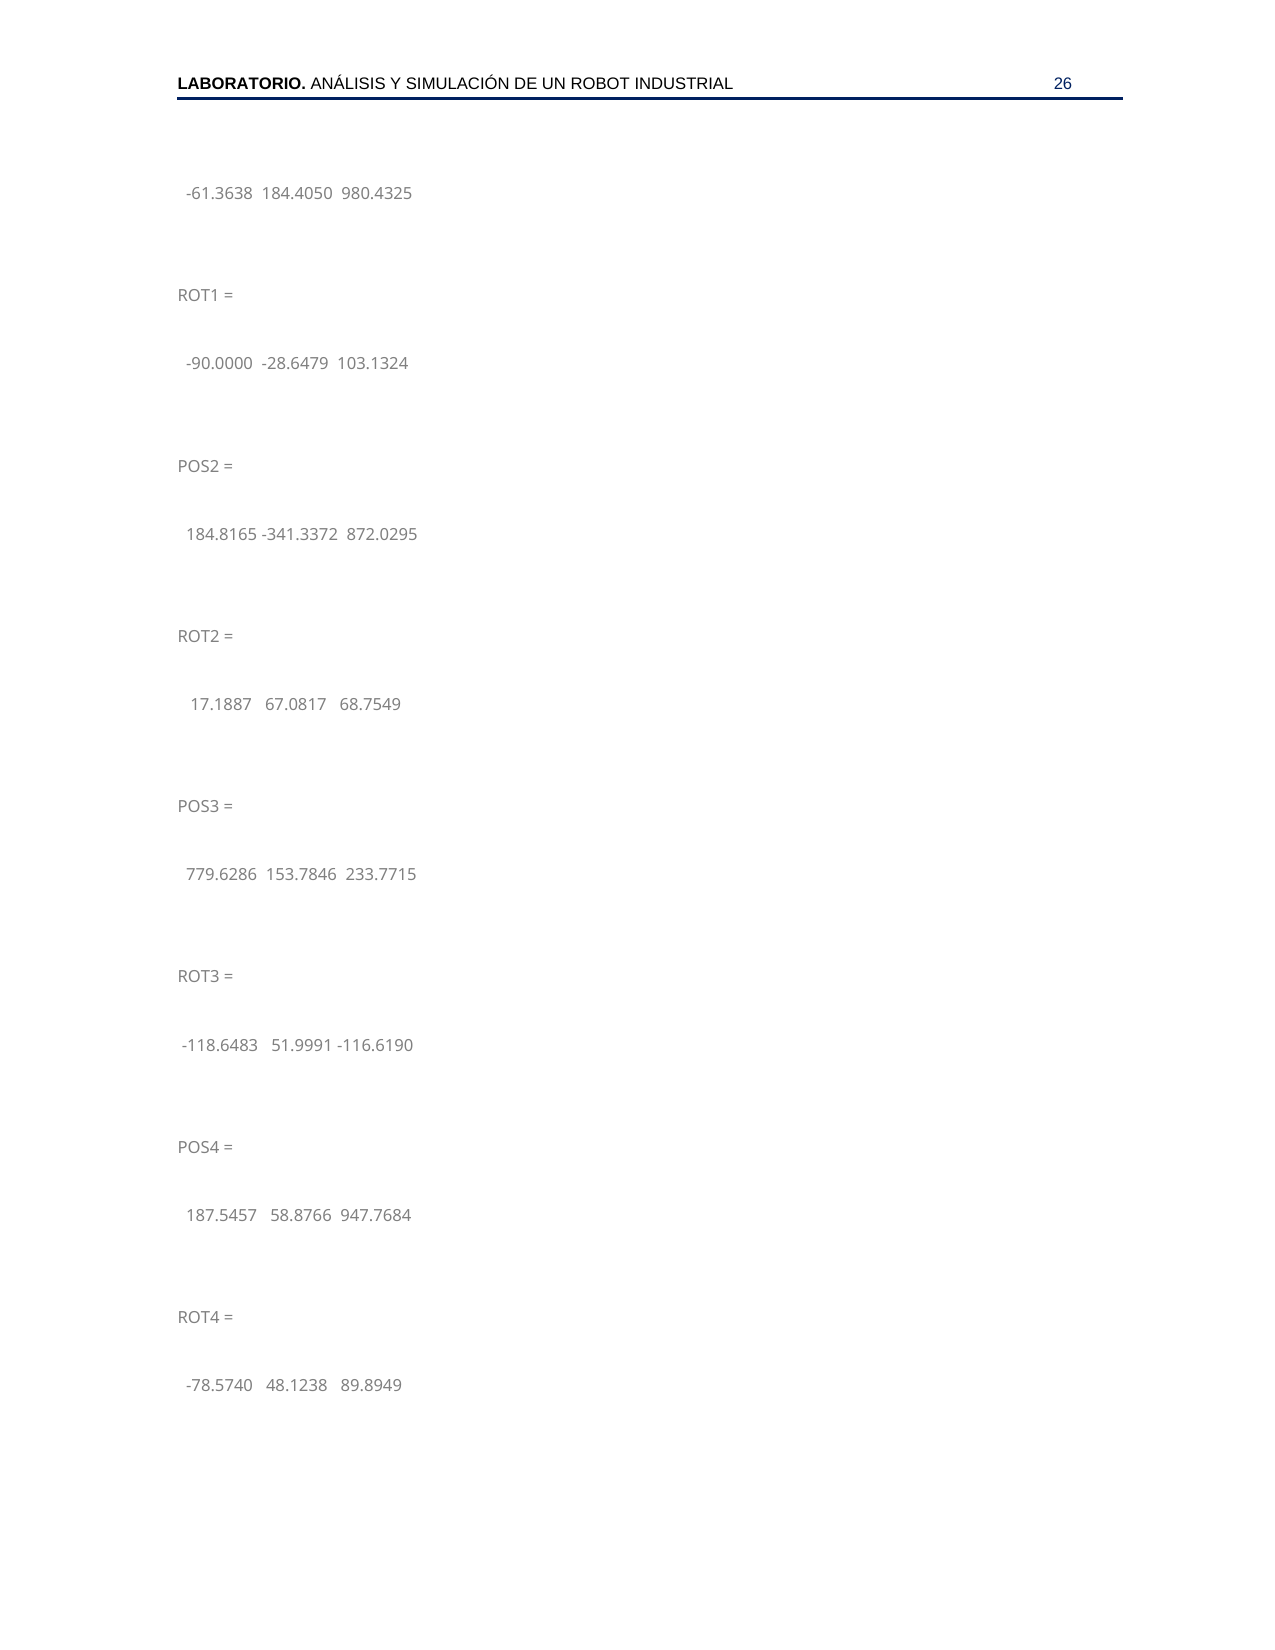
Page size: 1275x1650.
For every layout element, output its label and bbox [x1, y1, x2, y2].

text [177, 148, 1098, 1431]
